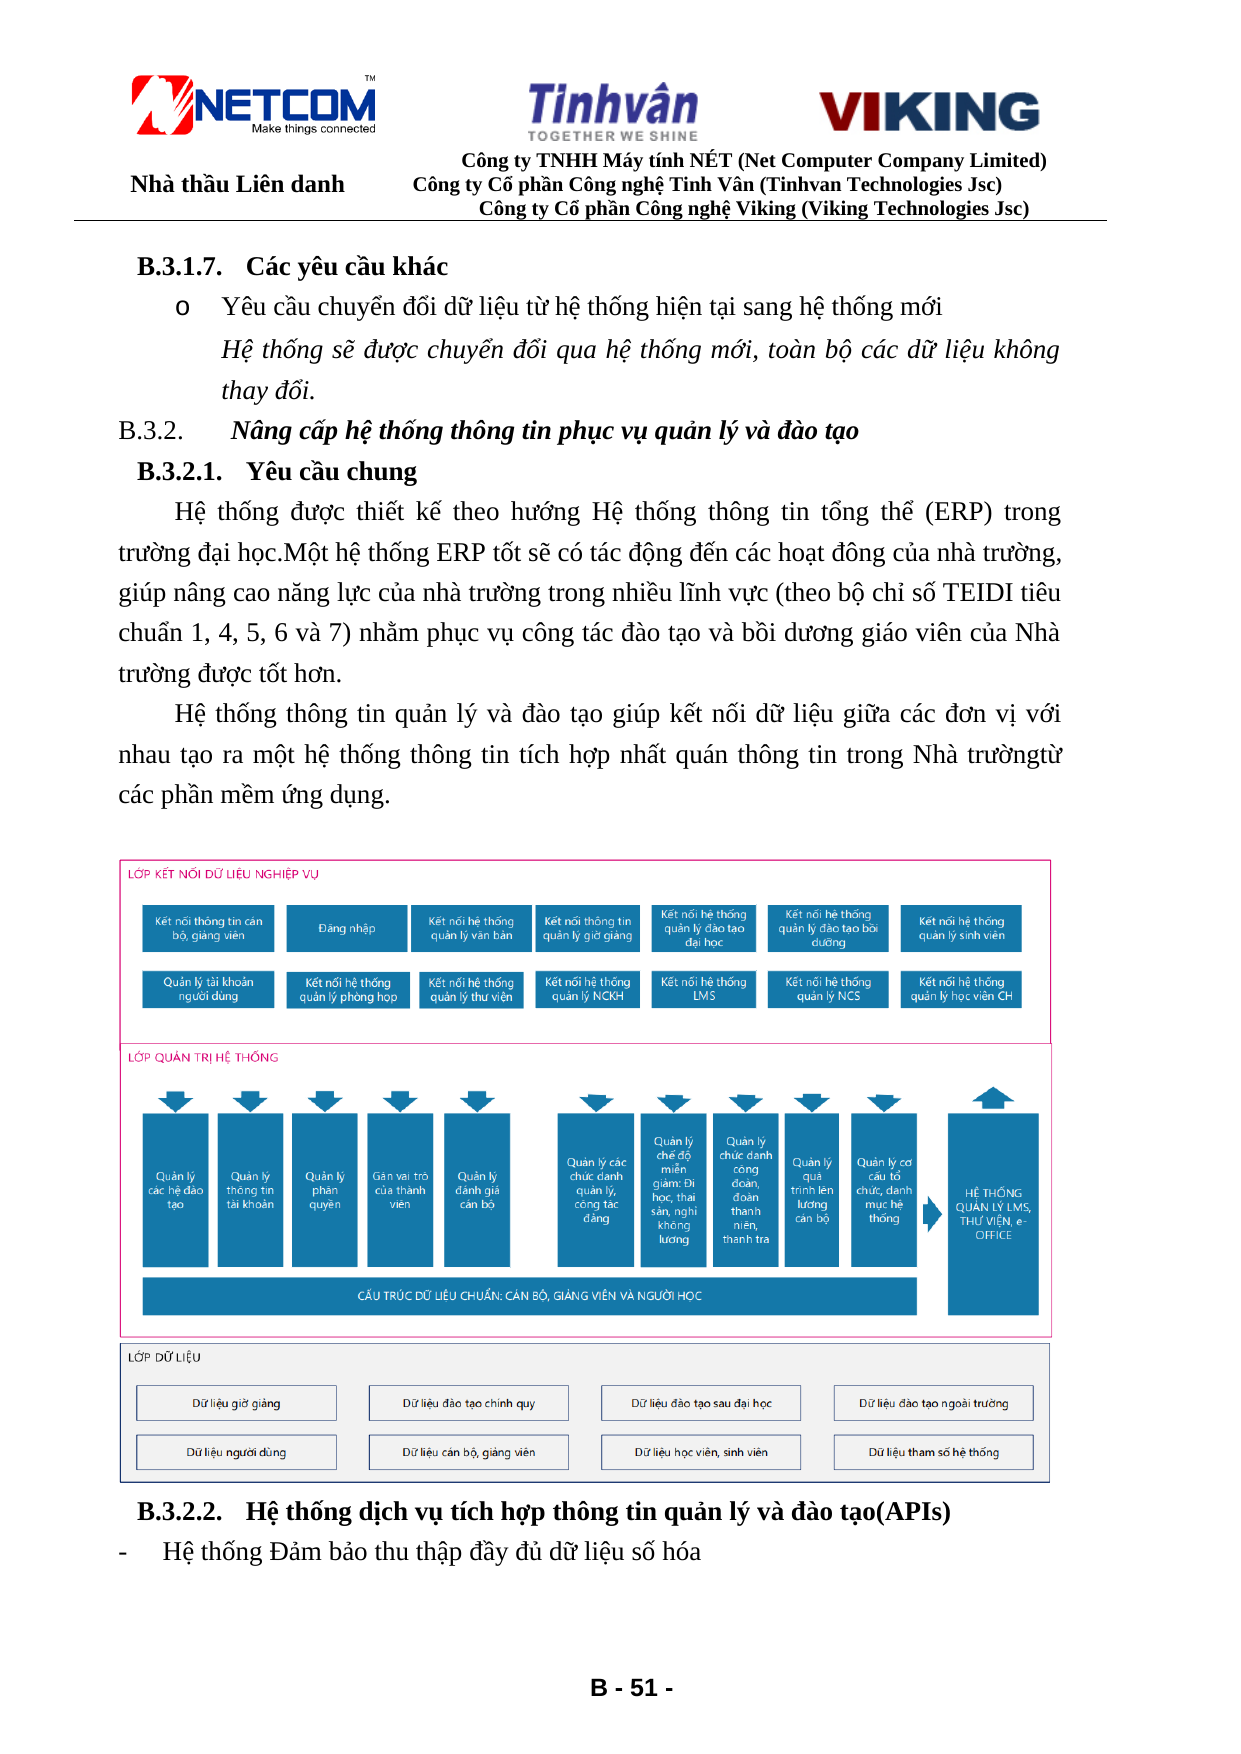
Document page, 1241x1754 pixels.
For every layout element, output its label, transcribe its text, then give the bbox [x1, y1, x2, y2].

text Hệ thống thông tin quản lý và đào tạo giúp kết nối dữ liệu giữa các đơn vị với nhau tạo ra một hệ thống thông tin tích hợp nhất quán thông tin trong Nhà trườngtừ các phần mềm ứng dụng. [118, 697, 1063, 809]
text Hệ thống được thiết kế theo hướng Hệ thống thông tin tổng thể (ERP) trong trường đại học.Một hệ thống ERP tốt sẽ có tác động đến các hoạt đông của nhà trường, giúp nâng cao năng lực của nhà trường trong nhiều lĩnh vực (theo bộ chỉ số TEIDI tiêu chuẩn 1, 4, 5, 6 và 7) nhằm phục vụ công tác đào tạo và bồi dương giáo viên của Nhà trường được tốt hơn. [118, 495, 1063, 688]
picture [818, 82, 1041, 144]
list Hệ thống Đảm bảo thu thập đầy đủ dữ liệu số hóa [118, 1535, 1063, 1567]
list Yêu cầu chuyển đổi dữ liệu từ hệ thống hiện tại sang hệ thống mới [174, 290, 1063, 324]
subtitle Yêu cầu chung [137, 455, 1063, 486]
picture [118, 859, 1053, 1487]
picture [131, 75, 375, 135]
picture [528, 82, 698, 141]
text Hệ thống sẽ được chuyển đổi qua hệ thống mới, toàn bộ các dữ liệu không thay đổi. [221, 334, 1063, 405]
subtitle Các yêu cầu khác [137, 250, 1063, 281]
subtitle Nâng cấp hệ thống thông tin phục vụ quản lý và đào tạo [118, 414, 1063, 446]
subtitle Hệ thống dịch vụ tích hợp thông tin quản lý và đào tạo(APIs) [137, 1495, 1063, 1526]
